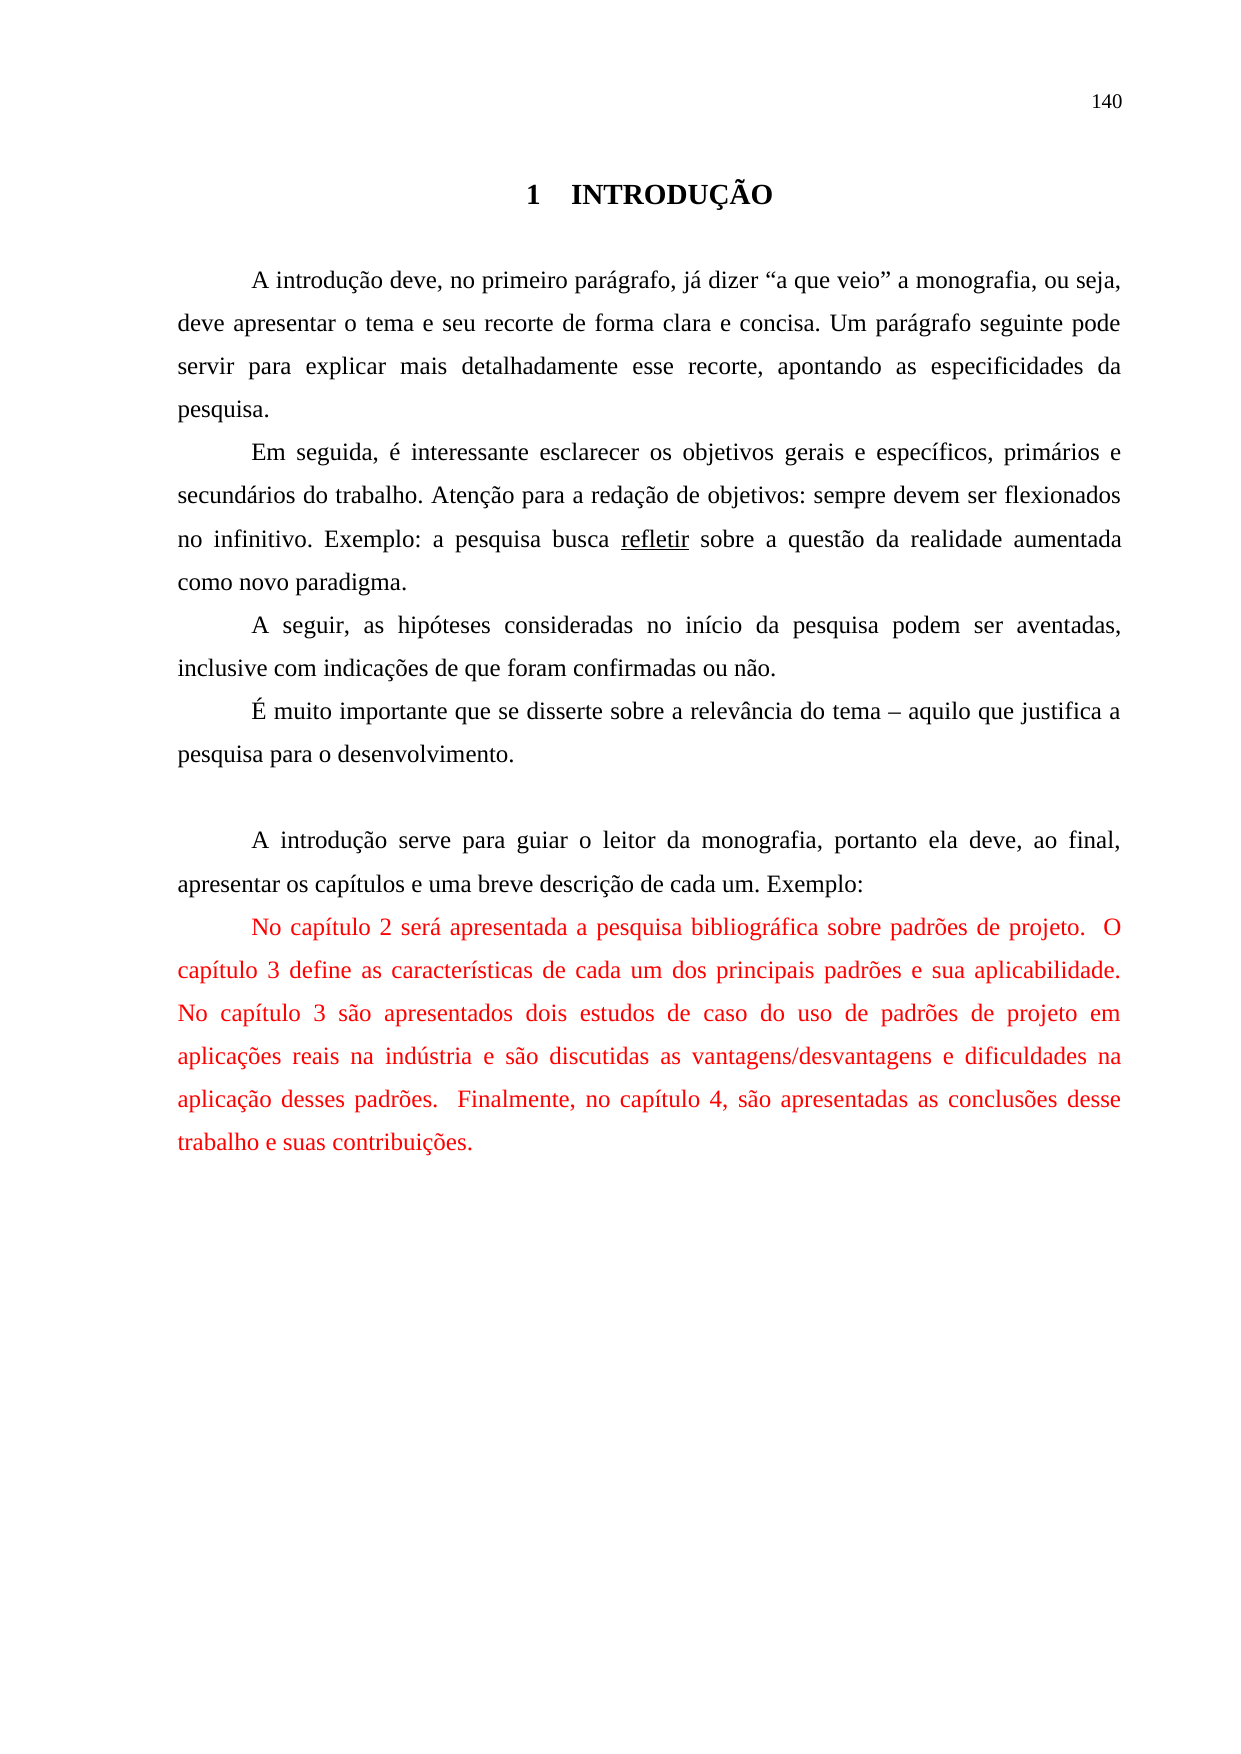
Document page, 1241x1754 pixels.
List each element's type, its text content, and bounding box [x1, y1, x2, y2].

text A introdução deve, no primeiro parágrafo, já dizer “a que veio” a monografia, ou seja, deve apresentar o tema e seu recorte de forma clara e concisa. Um parágrafo seguinte pode servir para explicar mais detalhadamente esse recorte, apontando as especificidades da pesquisa. [177, 265, 1122, 423]
text É muito importante que se disserte sobre a relevância do tema – aquilo que justifica a pesquisa para o desenvolvimento. [177, 696, 1122, 768]
text Em seguida, é interessante esclarecer os objetivos gerais e específicos, primários e secundários do trabalho. Atenção para a redação de objetivos: sempre devem ser flexionados no infinitivo. Exemplo: a pesquisa busca refletir sobre a questão da realidade aumentada como novo paradigma. [177, 437, 1122, 596]
text No capítulo 2 será apresentada a pesquisa bibliográfica sobre padrões de projeto. O capítulo 3 define as características de cada um dos principais padrões e sua aplicabilidade. No capítulo 3 são apresentados dois estudos de caso do uso de padrões de projeto em aplicações reais na indústria e são discutidas as vantagens/desvantagens e dificuldades na aplicação desses padrões. Finalmente, no capítulo 4, são apresentadas as conclusões desse trabalho e suas contribuições. [177, 912, 1122, 1156]
subtitle INTRODUÇÃO [177, 177, 1122, 211]
text A introdução serve para guiar o leitor da monografia, portanto ela deve, ao final, apresentar os capítulos e uma breve descrição de cada um. Exemplo: [177, 826, 1122, 897]
text A seguir, as hipóteses consideradas no início da pesquisa podem ser aventadas, inclusive com indicações de que foram confirmadas ou não. [177, 610, 1122, 682]
